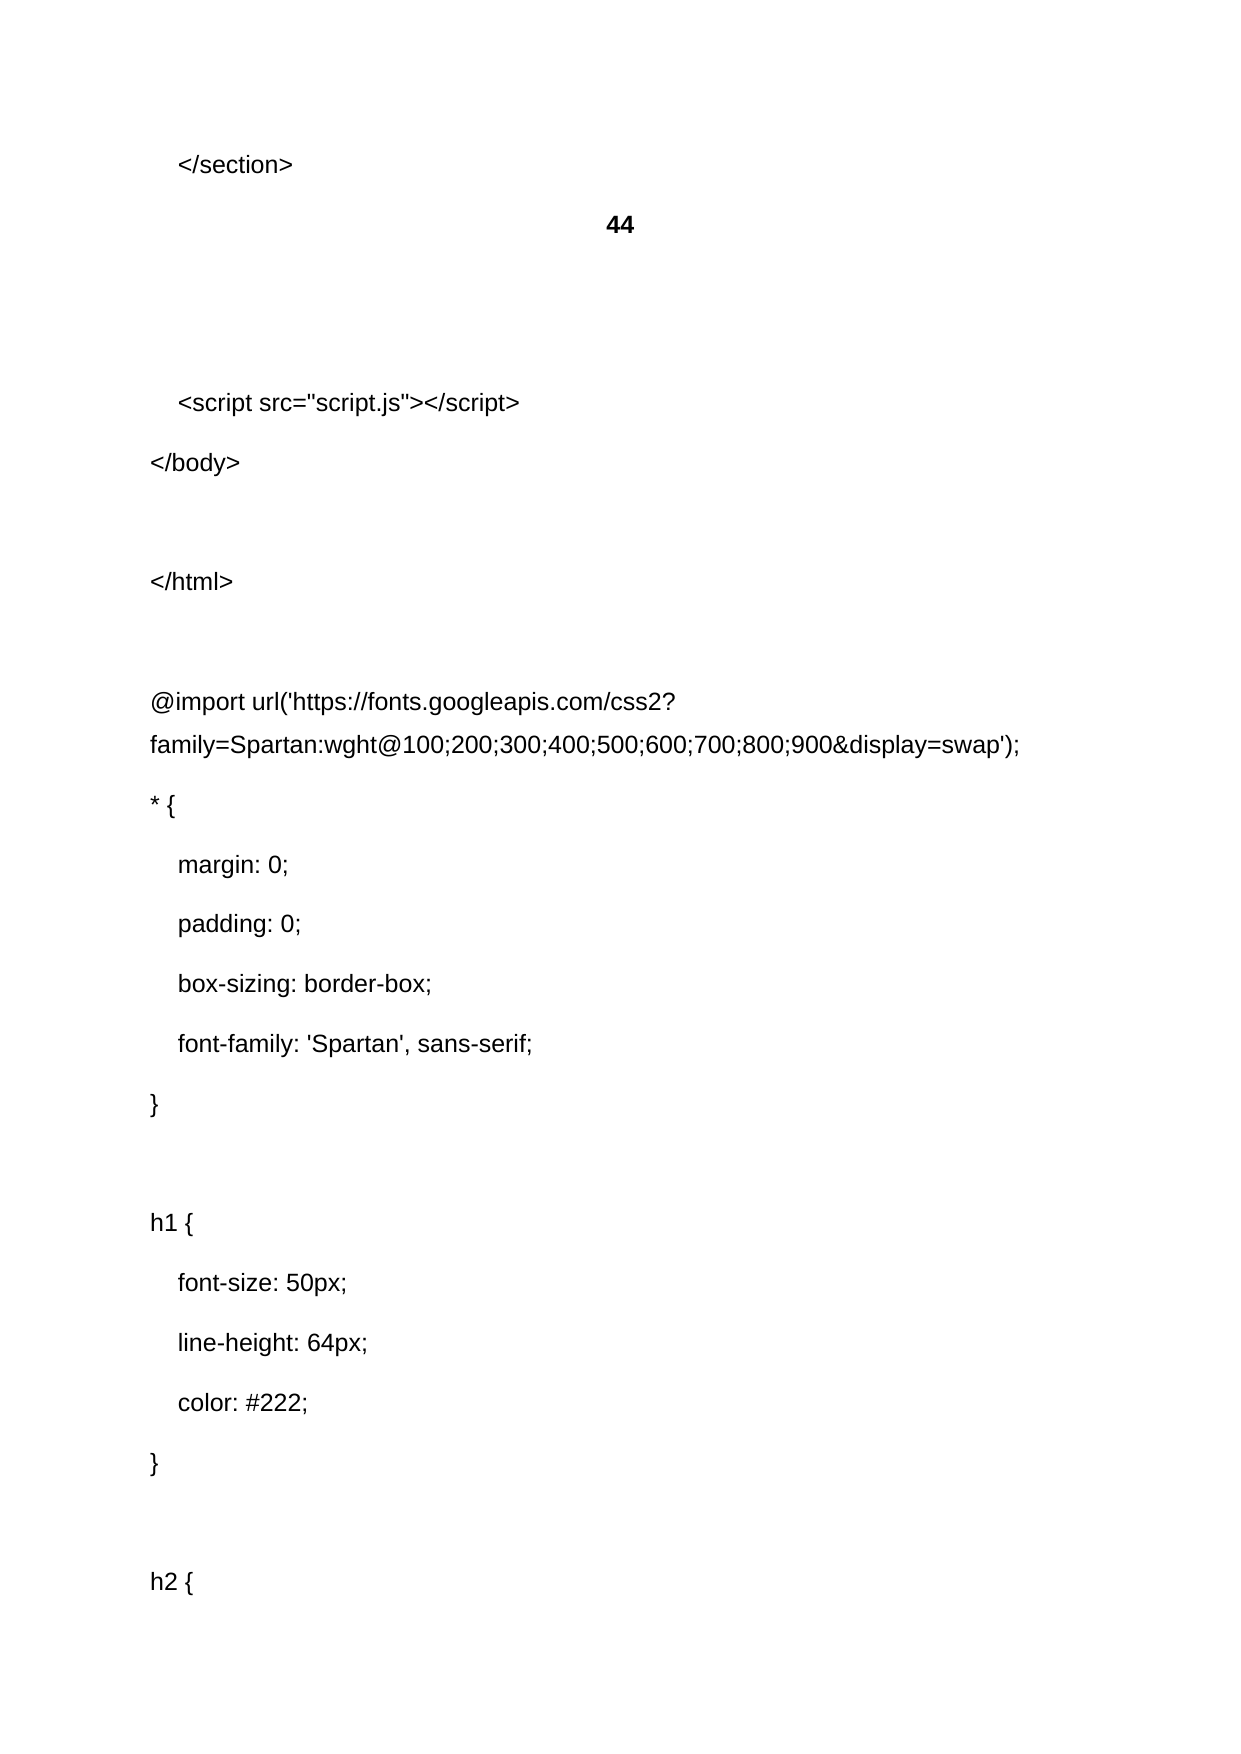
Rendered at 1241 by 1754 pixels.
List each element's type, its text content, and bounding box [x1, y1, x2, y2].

text h2 { [150, 1567, 1090, 1596]
text color: #222; [150, 1388, 1090, 1417]
text box-sizing: border-box; [150, 969, 1090, 998]
text <script src="script.js"></script> [150, 388, 1090, 417]
text </html> [150, 567, 1090, 596]
text @import url('https://fonts.googleapis.com/css2?family=Spartan:wght@100;200;300;400;500;600;700;800;900&display=swap'); [150, 687, 1090, 759]
text font-size: 50px; [150, 1268, 1090, 1297]
text </body> [150, 448, 1090, 477]
text font-family: 'Spartan', sans-serif; [150, 1029, 1090, 1058]
text line-height: 64px; [150, 1328, 1090, 1357]
text </section> [150, 150, 1090, 179]
text } [150, 1089, 1090, 1118]
text padding: 0; [150, 909, 1090, 938]
text * { [150, 790, 1090, 819]
text margin: 0; [150, 850, 1090, 878]
text 44 [150, 210, 1090, 238]
text } [150, 1448, 1090, 1476]
text h1 { [150, 1208, 1090, 1237]
